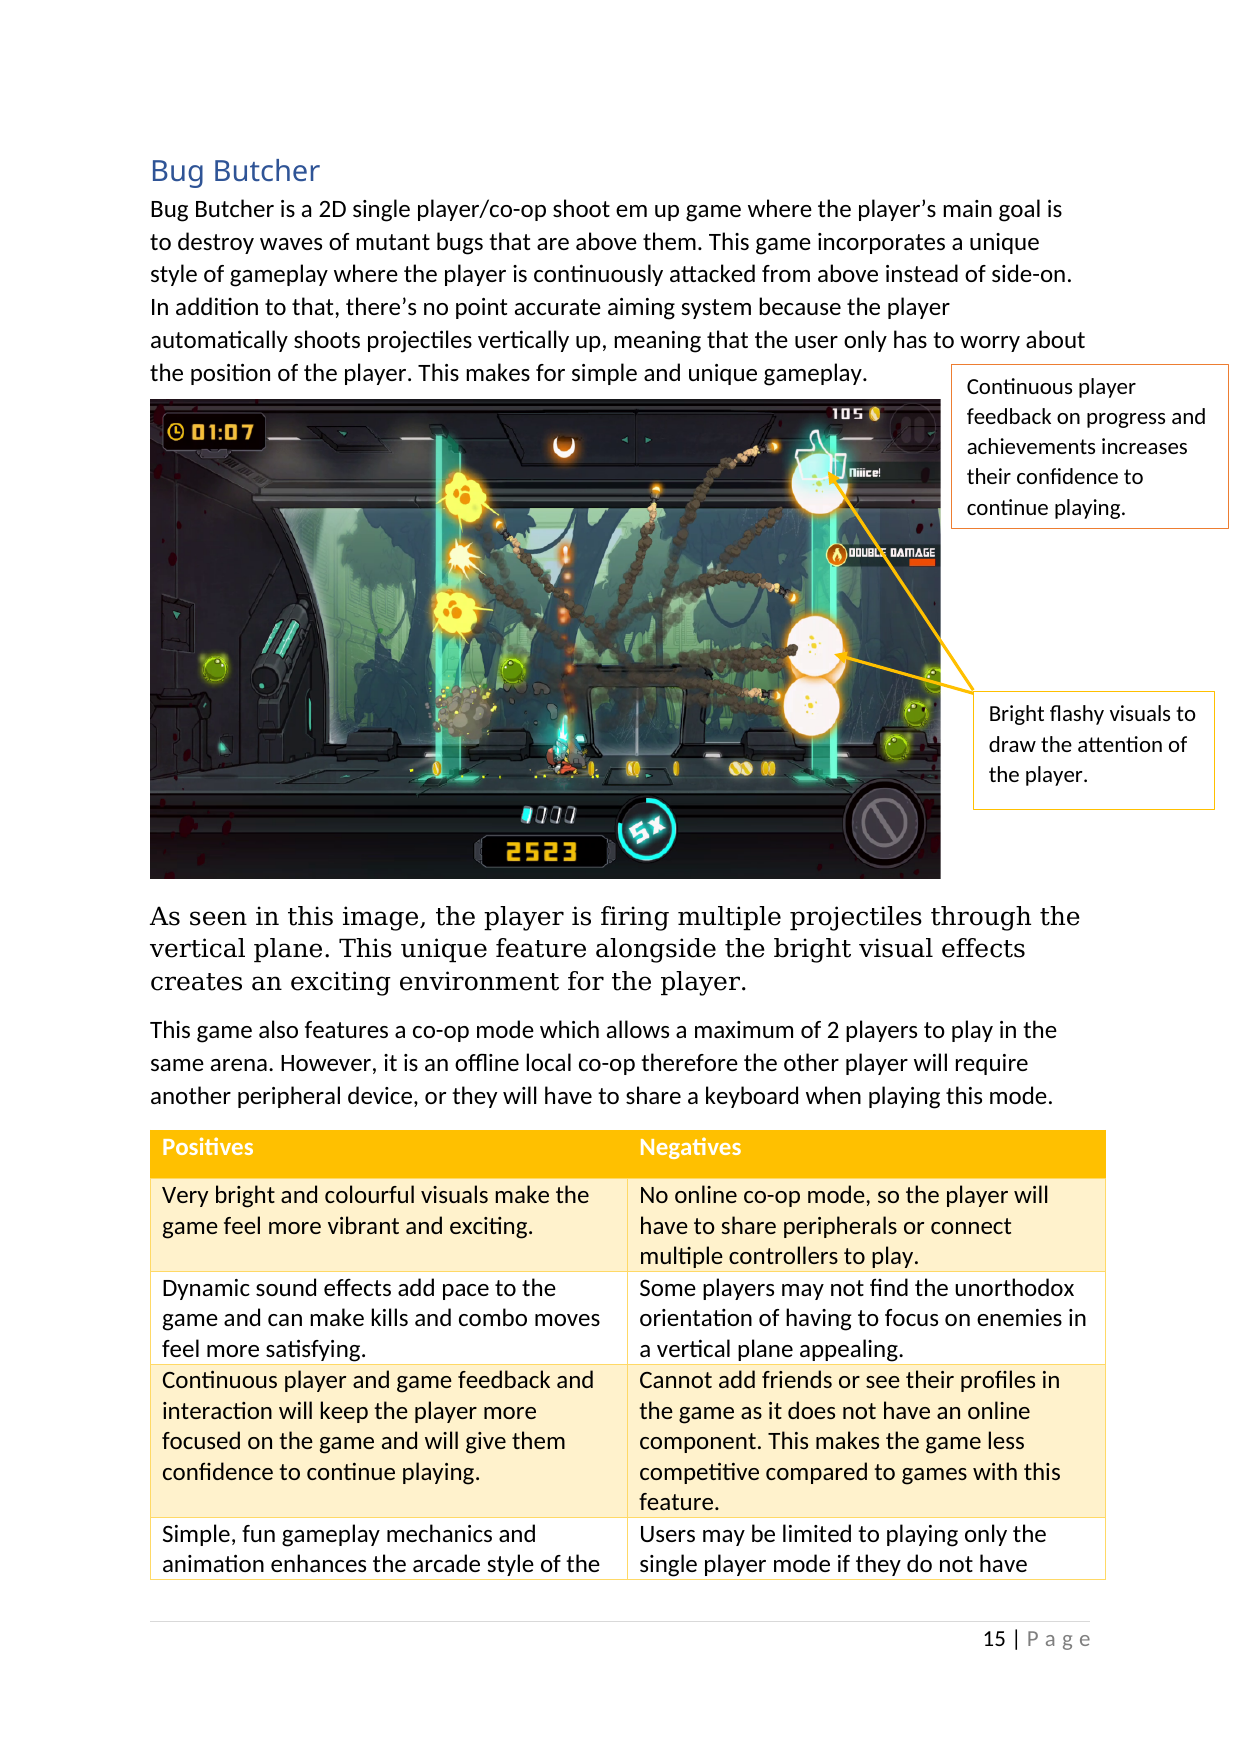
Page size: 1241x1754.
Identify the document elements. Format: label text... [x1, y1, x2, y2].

text As seen in this image, the player is firing multiple projectiles through the vertical plane. This unique feature alongside the bright visual effects creates an exciting environment for the player. [150, 687, 1090, 995]
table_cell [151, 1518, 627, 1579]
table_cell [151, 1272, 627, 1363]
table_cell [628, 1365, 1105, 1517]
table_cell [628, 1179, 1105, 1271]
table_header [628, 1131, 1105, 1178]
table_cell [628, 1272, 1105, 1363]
subtitle Bug Butcher [150, 150, 1090, 190]
text Bug Butcher is a 2D single player/co-op shoot em up game where the player’s main goal is to destroy waves of mutant bugs that are above them. This game incorporates a unique style of gameplay where the player is continuously attacked from above instead of side-on. In addition to that, there’s no point accurate aiming system because the player automatically shoots projectiles vertically up, meaning that the user only has to worry about the position of the player. This makes for simple and unique gameplay. [150, 193, 1090, 388]
picture [150, 399, 941, 879]
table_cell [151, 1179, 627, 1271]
text This game also features a co-op mode which allows a maximum of 2 players to play in the same arena. However, it is an offline local co-op therefore the other player will require another peripheral device, or they will have to share a keyboard when playing this mode. [150, 1014, 1090, 1111]
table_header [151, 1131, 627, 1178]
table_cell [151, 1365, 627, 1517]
text As seen in this image, the player is firing multiple projectiles through the vertical plane. This unique feature alongside the bright visual effects creates an exciting environment for the player. [941, 407, 1090, 691]
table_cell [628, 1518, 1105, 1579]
